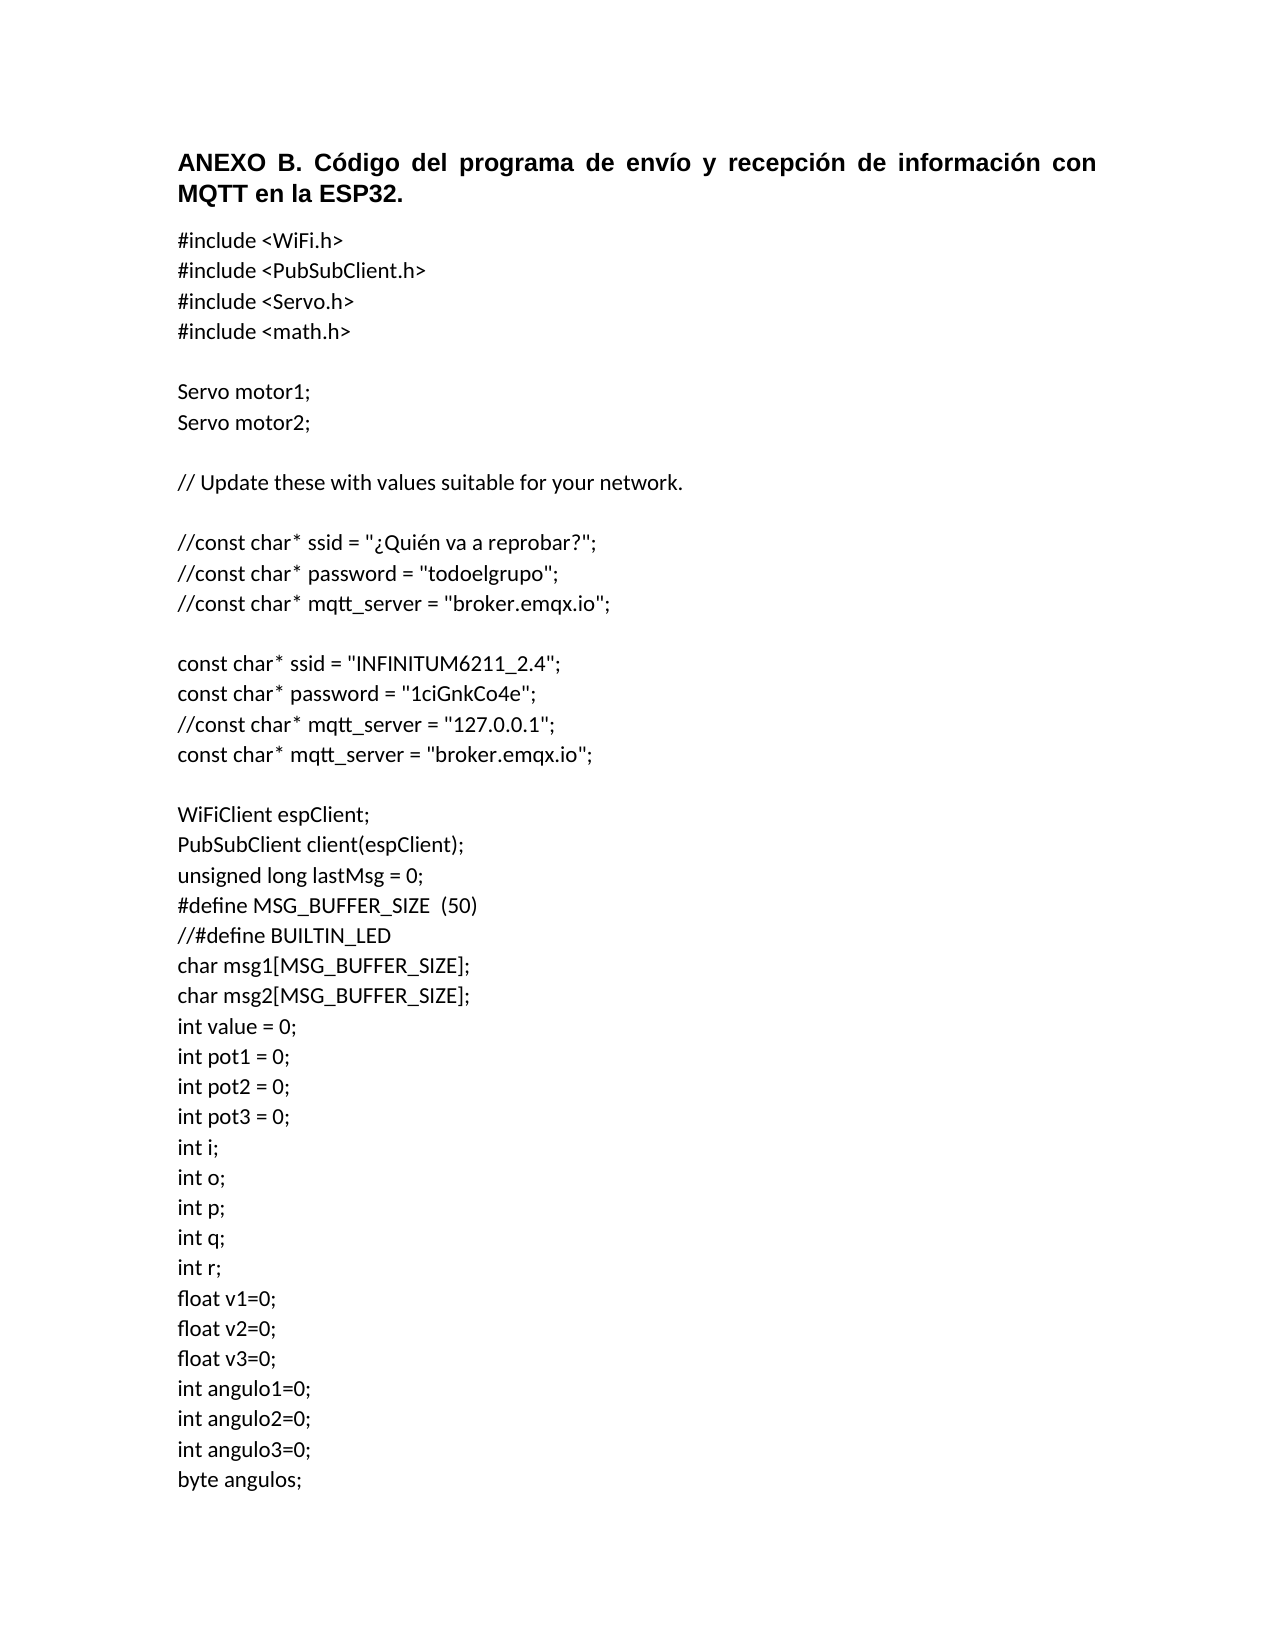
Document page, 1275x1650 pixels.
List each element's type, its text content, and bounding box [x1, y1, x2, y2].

text const char* ssid = "INFINITUM6211_2.4"; [177, 649, 1098, 677]
text float v3=0; [177, 1344, 1098, 1372]
text Servo motor1; [177, 377, 1098, 405]
text int angulo3=0; [177, 1435, 1098, 1463]
text int pot2 = 0; [177, 1072, 1098, 1100]
text char msg1[MSG_BUFFER_SIZE]; [177, 951, 1098, 979]
text int r; [177, 1253, 1098, 1281]
text // Update these with values suitable for your network. [177, 468, 1098, 496]
text int pot3 = 0; [177, 1102, 1098, 1130]
text PubSubClient client(espClient); [177, 831, 1098, 858]
text //const char* ssid = "¿Quién va a reprobar?"; [177, 528, 1098, 556]
text #define MSG_BUFFER_SIZE (50) [177, 891, 1098, 919]
text //const char* password = "todoelgrupo"; [177, 559, 1098, 587]
text #include <WiFi.h> [177, 226, 1098, 254]
text #include <PubSubClient.h> [177, 257, 1098, 284]
text char msg2[MSG_BUFFER_SIZE]; [177, 982, 1098, 1009]
text int p; [177, 1193, 1098, 1221]
text //#define BUILTIN_LED [177, 921, 1098, 949]
text int angulo1=0; [177, 1374, 1098, 1402]
text float v1=0; [177, 1284, 1098, 1312]
text ANEXO B. Código del programa de envío y recepción de información con MQTT en la ESP32. [177, 148, 1098, 207]
text //const char* mqtt_server = "broker.emqx.io"; [177, 589, 1098, 617]
text const char* mqtt_server = "broker.emqx.io"; [177, 740, 1098, 768]
text int angulo2=0; [177, 1404, 1098, 1432]
text float v2=0; [177, 1314, 1098, 1342]
text int o; [177, 1163, 1098, 1191]
text int i; [177, 1133, 1098, 1161]
text byte angulos; [177, 1465, 1098, 1493]
text WiFiClient espClient; [177, 800, 1098, 828]
text #include <Servo.h> [177, 287, 1098, 315]
text unsigned long lastMsg = 0; [177, 861, 1098, 889]
text //const char* mqtt_server = "127.0.0.1"; [177, 710, 1098, 738]
text #include <math.h> [177, 317, 1098, 345]
text Servo motor2; [177, 408, 1098, 436]
text int value = 0; [177, 1012, 1098, 1040]
text const char* password = "1ciGnkCo4e"; [177, 679, 1098, 707]
text int pot1 = 0; [177, 1042, 1098, 1070]
text int q; [177, 1223, 1098, 1251]
